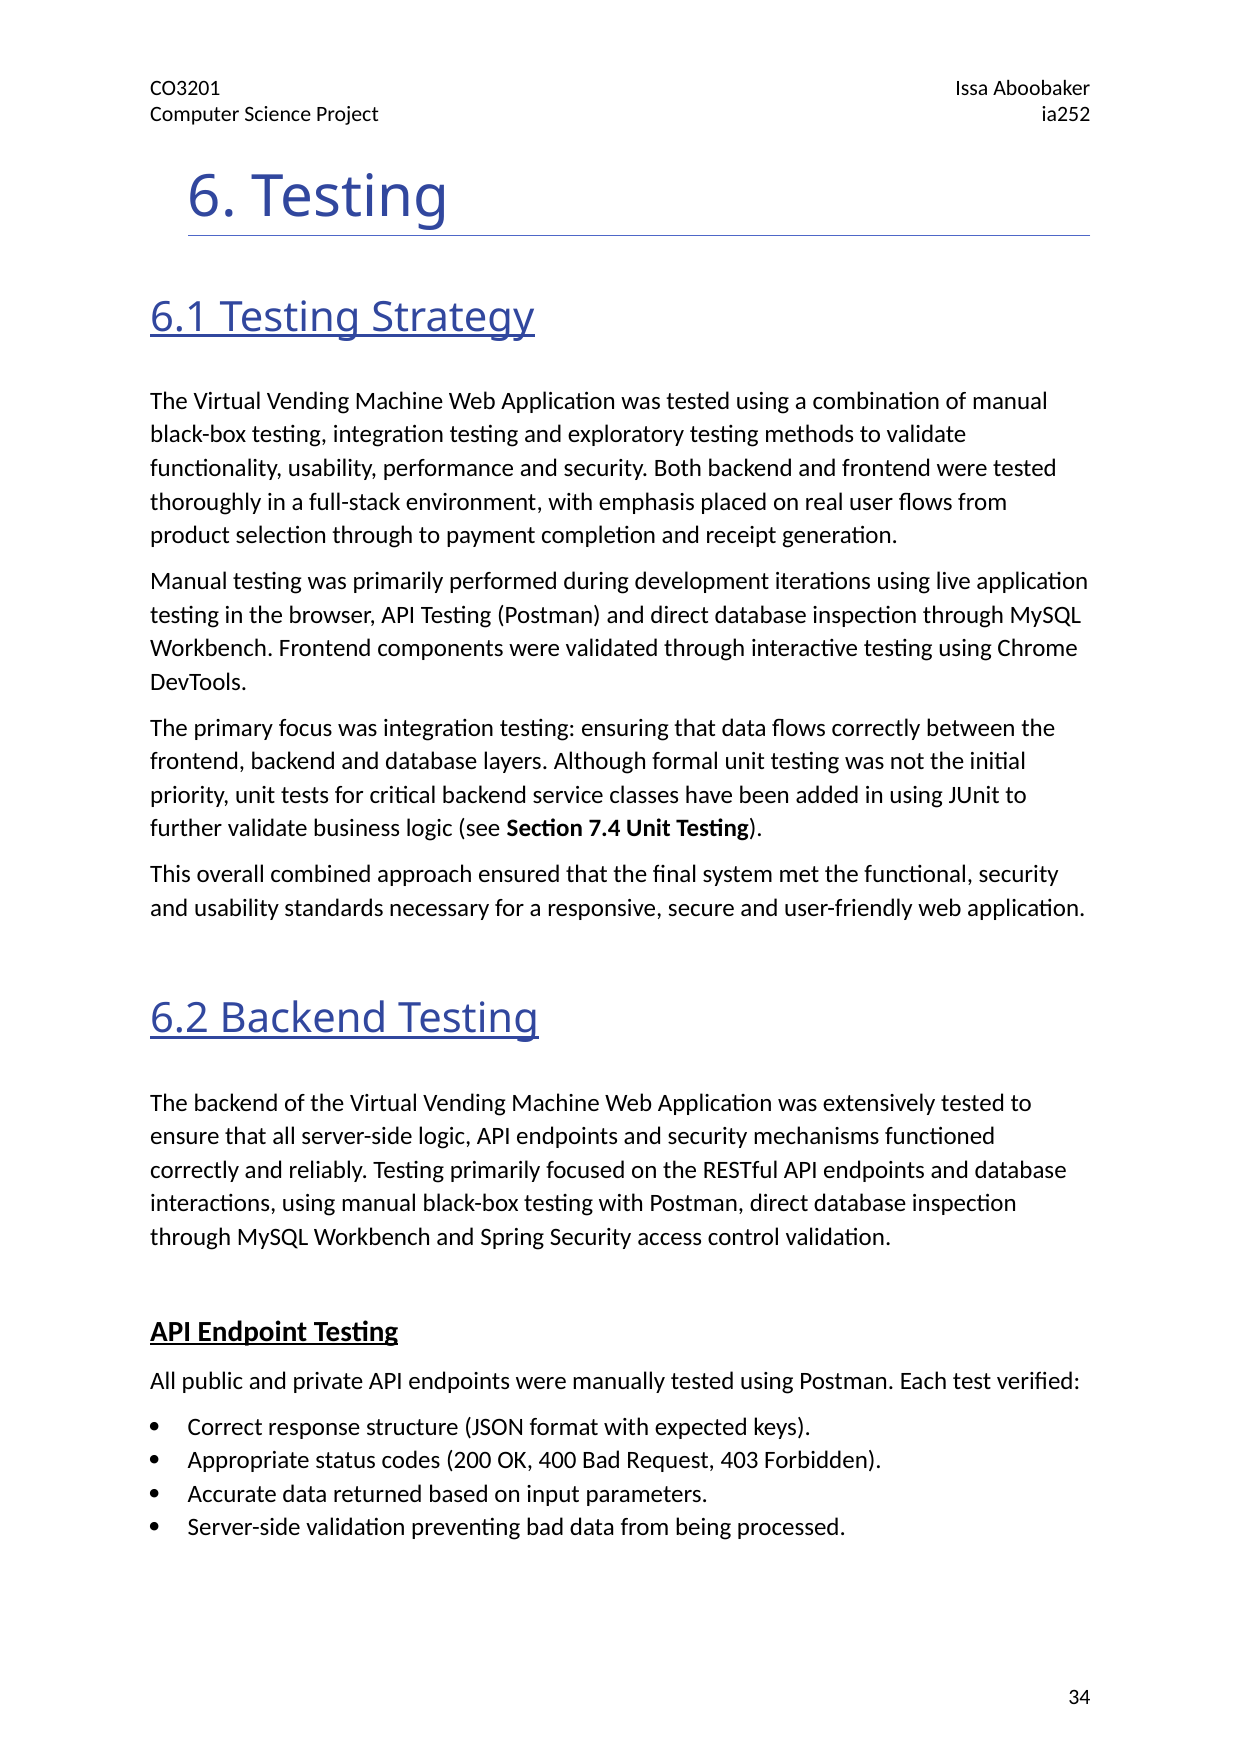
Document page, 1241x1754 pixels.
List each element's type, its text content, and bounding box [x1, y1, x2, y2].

text The backend of the Virtual Vending Machine Web Application was extensively tested to ensure that all server-side logic, API endpoints and security mechanisms functioned correctly and reliably. Testing primarily focused on the RESTful API endpoints and database interactions, using manual black-box testing with Postman, direct database inspection through MySQL Workbench and Spring Security access control validation. [150, 1087, 1090, 1252]
subtitle Testing [187, 154, 1090, 236]
list Correct response structure (JSON format with expected keys). [150, 1411, 1090, 1441]
text The primary focus was integration testing: ensuring that data flows correctly between the frontend, backend and database layers. Although formal unit testing was not the initial priority, unit tests for critical backend service classes have been added in using JUnit to further validate business logic (see Section 7.4 Unit Testing). [150, 712, 1090, 843]
text All public and private API endpoints were manually tested using Postman. Each test verified: [150, 1365, 1090, 1395]
subtitle 6.2 Backend Testing [150, 988, 1090, 1045]
subtitle 6.1 Testing Strategy [150, 286, 1090, 343]
text This overall combined approach ensured that the final system met the functional, security and usability standards necessary for a responsive, secure and user-friendly web application. [150, 858, 1090, 923]
list Appropriate status codes (200 OK, 400 Bad Request, 403 Forbidden). [150, 1444, 1090, 1475]
text The Virtual Vending Machine Web Application was tested using a combination of manual black-box testing, integration testing and exploratory testing methods to validate functionality, usability, performance and security. Both backend and frontend were tested thoroughly in a full-stack environment, with emphasis placed on real user flows from product selection through to payment completion and receipt generation. [150, 385, 1090, 550]
list Accurate data returned based on input parameters. [150, 1478, 1090, 1508]
list Server-side validation preventing bad data from being processed. [150, 1511, 1090, 1542]
text API Endpoint Testing [150, 1313, 1090, 1349]
text Manual testing was primarily performed during development iterations using live application testing in the browser, API Testing (Postman) and direct database inspection through MySQL Workbench. Frontend components were validated through interactive testing using Chrome DevTools. [150, 565, 1090, 696]
